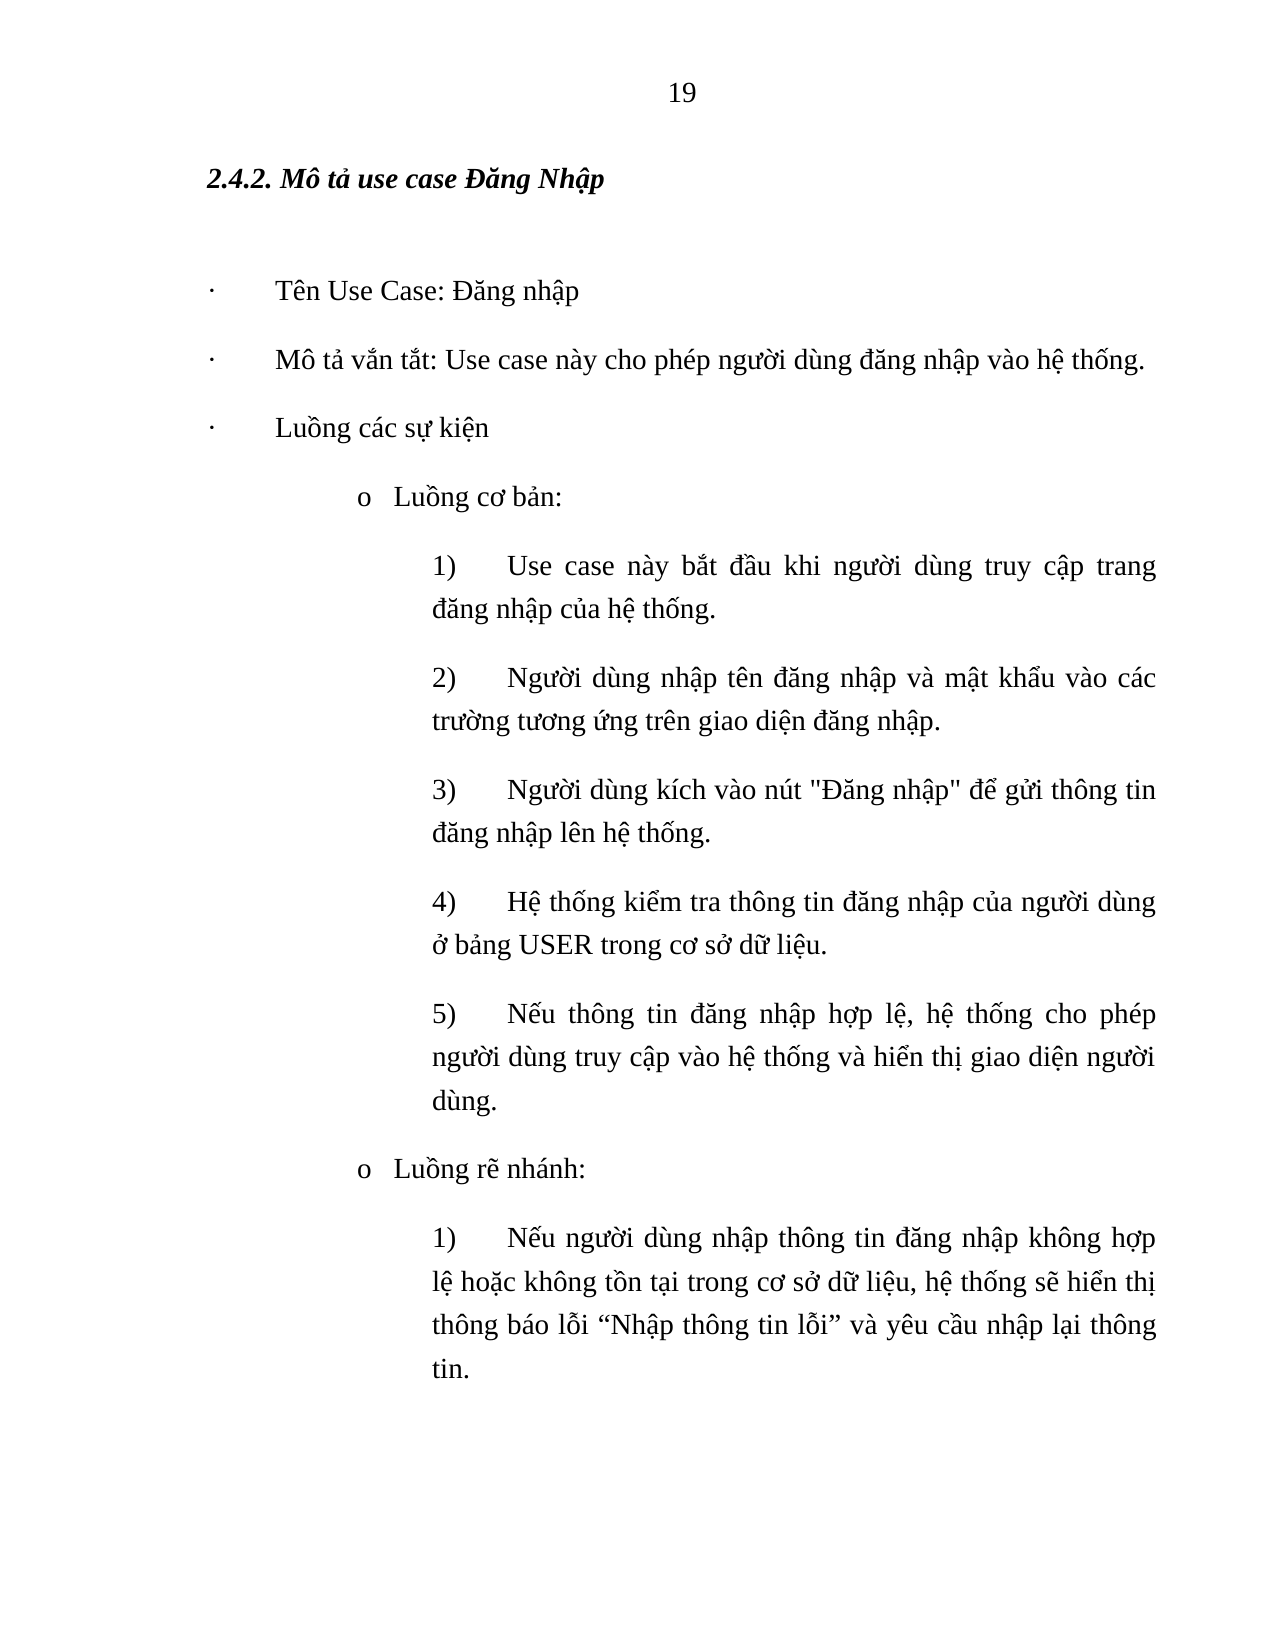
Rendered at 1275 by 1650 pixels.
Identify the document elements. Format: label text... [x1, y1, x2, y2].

text 2) Người dùng nhập tên đăng nhập và mật khẩu vào các trường tương ứng trên giao diện đăng nhập. [432, 660, 1157, 737]
text · Mô tả vắn tắt: Use case này cho phép người dùng đăng nhập vào hệ thống. [207, 342, 1157, 376]
text · Luồng các sự kiện [207, 411, 1157, 444]
text 4) Hệ thống kiểm tra thông tin đăng nhập của người dùng ở bảng USER trong cơ sở dữ liệu. [432, 884, 1157, 961]
subtitle 2.4.2. Mô tả use case Đăng Nhập [207, 161, 1157, 195]
text o Luồng cơ bản: [357, 479, 1157, 513]
text o Luồng rẽ nhánh: [357, 1152, 1157, 1185]
text 5) Nếu thông tin đăng nhập hợp lệ, hệ thống cho phép người dùng truy cập vào hệ thống và hiển thị giao diện người dùng. [432, 996, 1157, 1117]
text 3) Người dùng kích vào nút "Đăng nhập" để gửi thông tin đăng nhập lên hệ thống. [432, 772, 1157, 849]
text 1) Nếu người dùng nhập thông tin đăng nhập không hợp lệ hoặc không tồn tại trong cơ sở dữ liệu, hệ thống sẽ hiển thị thông báo lỗi “Nhập thông tin lỗi” và yêu cầu nhập lại thông tin. [432, 1220, 1157, 1384]
text 1) Use case này bắt đầu khi người dùng truy cập trang đăng nhập của hệ thống. [432, 548, 1157, 625]
text · Tên Use Case: Đăng nhập [207, 273, 1157, 307]
